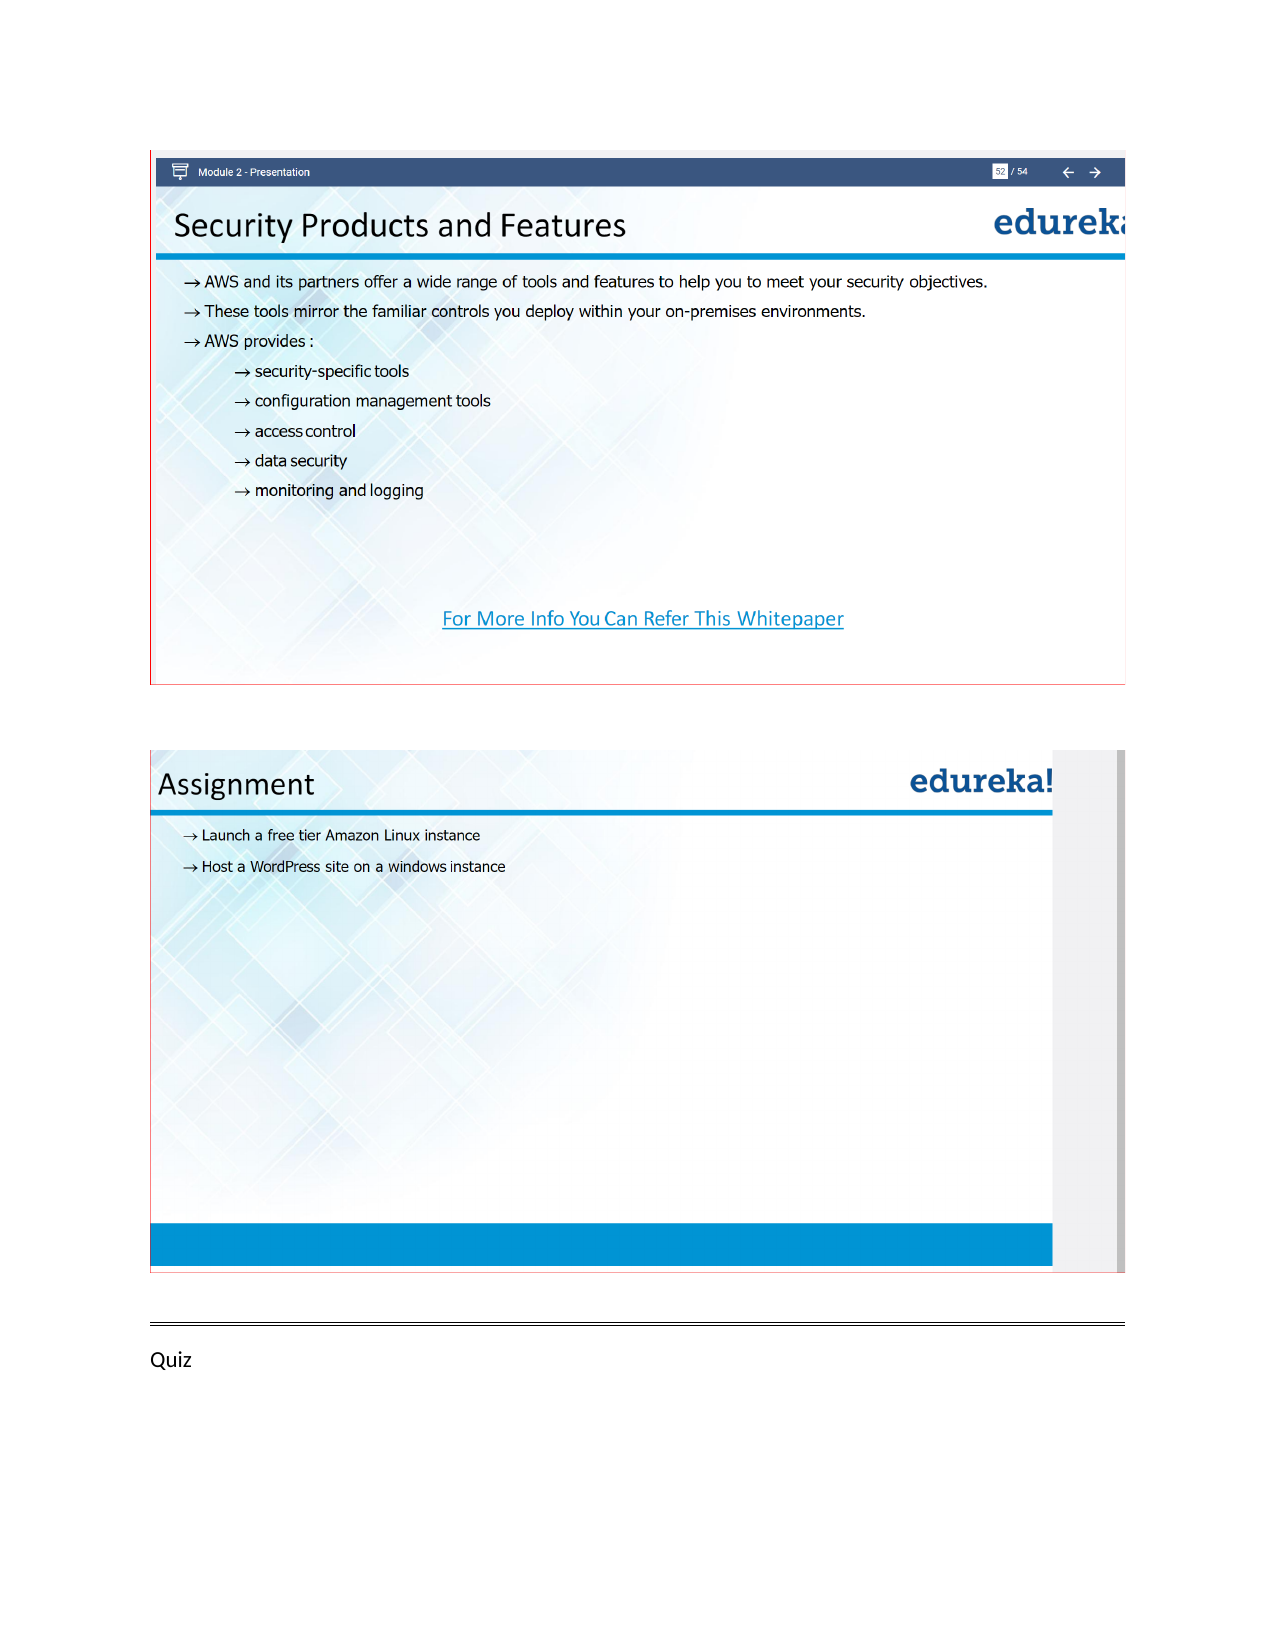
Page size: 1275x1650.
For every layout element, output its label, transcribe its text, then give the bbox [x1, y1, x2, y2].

picture [150, 150, 1125, 685]
picture [150, 750, 1125, 1273]
text Quiz [150, 1345, 1125, 1373]
